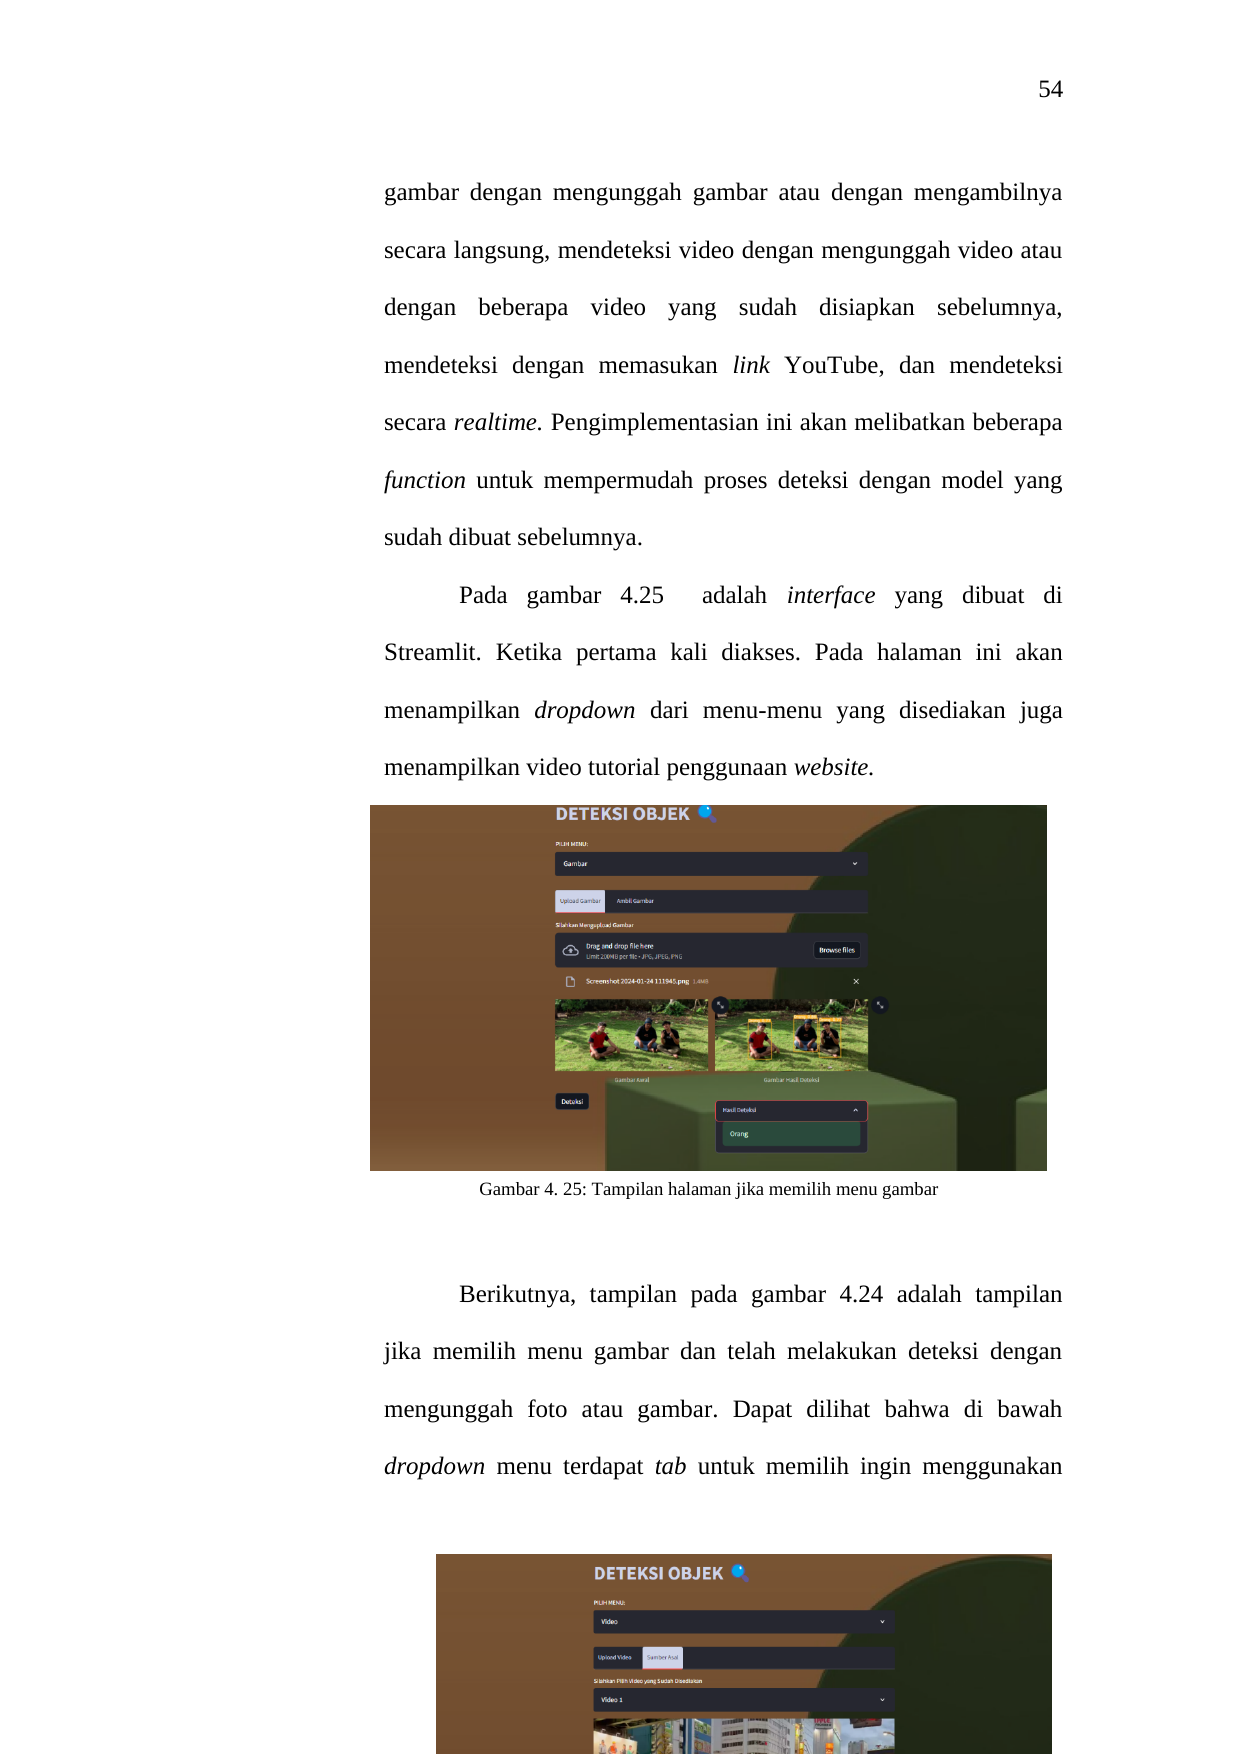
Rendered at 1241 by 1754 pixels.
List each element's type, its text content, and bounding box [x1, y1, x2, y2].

text Pada gambar 4.25 adalah interface yang dibuat di Streamlit. Ketika pertama kali diakses. Pada halaman ini akan menampilkan dropdown dari menu-menu yang disediakan juga menampilkan video tutorial penggunaan website. [384, 580, 1063, 781]
picture [370, 805, 1047, 1171]
picture [436, 1554, 1052, 1754]
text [384, 177, 1063, 551]
